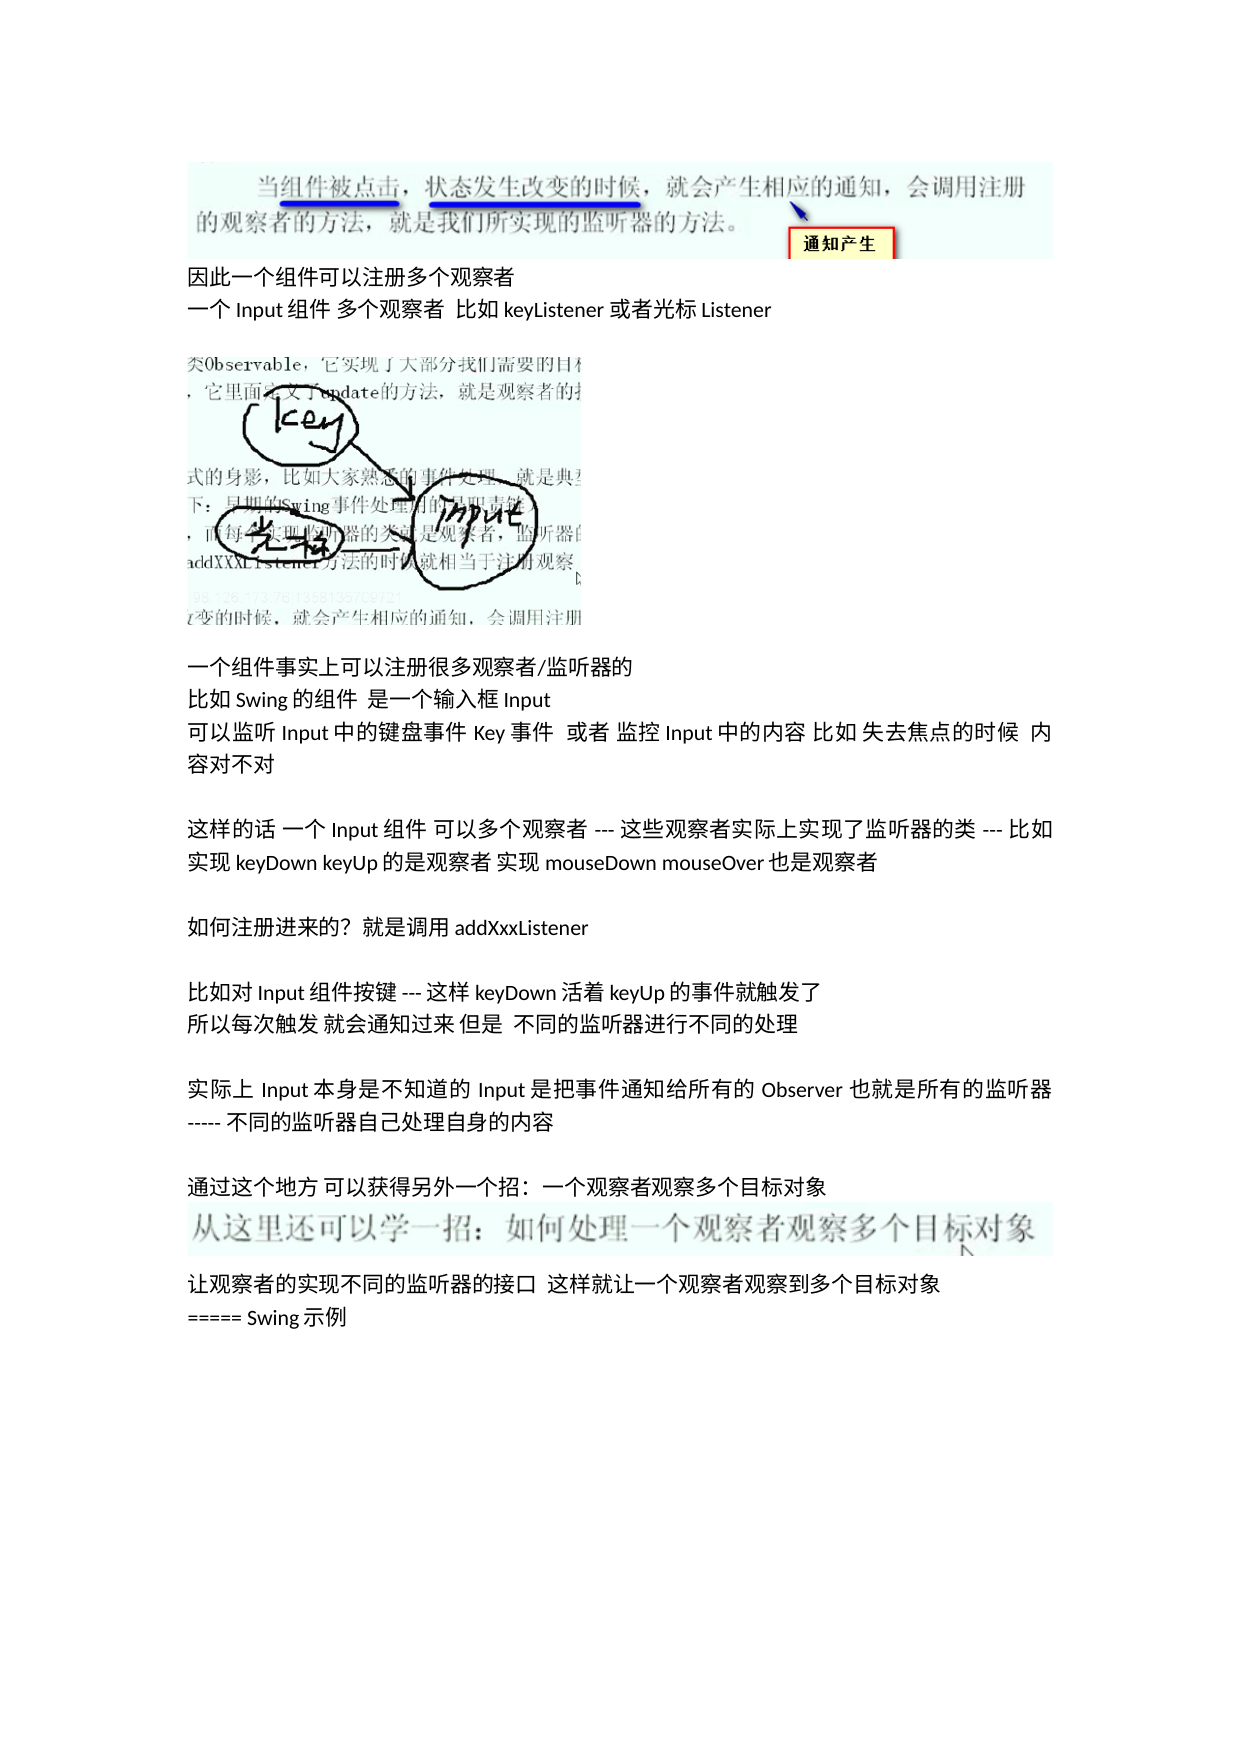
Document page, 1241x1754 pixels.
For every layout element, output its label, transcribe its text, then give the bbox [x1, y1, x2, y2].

text 这样的话 一个Input组件 可以多个观察者 --- 这些观察者实际上实现了监听器的类 --- 比如实现keyDown keyUp的是观察者 实现mouseDown mouseOver也是观察者 [187, 812, 1053, 877]
picture [187, 162, 1053, 259]
text 所以每次触发 就会通知过来 但是 不同的监听器进行不同的处理 [187, 1007, 1053, 1039]
text 可以监听Input中的键盘事件 Key事件 或者 监控Input中的内容 比如 失去焦点的时候 内容对不对 [187, 714, 1053, 779]
picture [187, 357, 581, 625]
text 比如对Input组件按键 --- 这样keyDown活着keyUp的事件就触发了 [187, 974, 1053, 1007]
text 通过这个地方 可以获得另外一个招：一个观察者观察多个目标对象 [187, 1169, 1053, 1202]
text 一个组件事实上可以注册很多观察者/监听器的 [187, 649, 1053, 682]
text ===== Swing示例 [187, 1299, 1053, 1332]
picture [187, 1202, 1053, 1256]
text 因此一个组件可以注册多个观察者 [187, 259, 1053, 292]
text 让观察者的实现不同的监听器的接口 这样就让一个观察者观察到多个目标对象 [187, 1267, 1053, 1299]
text 比如Swing的组件 是一个输入框Input [187, 682, 1053, 714]
text 实际上 Input本身是不知道的 Input是把事件通知给所有的Observer 也就是所有的监听器 ----- 不同的监听器自己处理自身的内容 [187, 1072, 1053, 1137]
text 如何注册进来的？就是调用addXxxListener [187, 909, 1053, 942]
text 一个Input组件 多个观察者 比如 keyListener 或者光标Listener [187, 292, 1053, 324]
